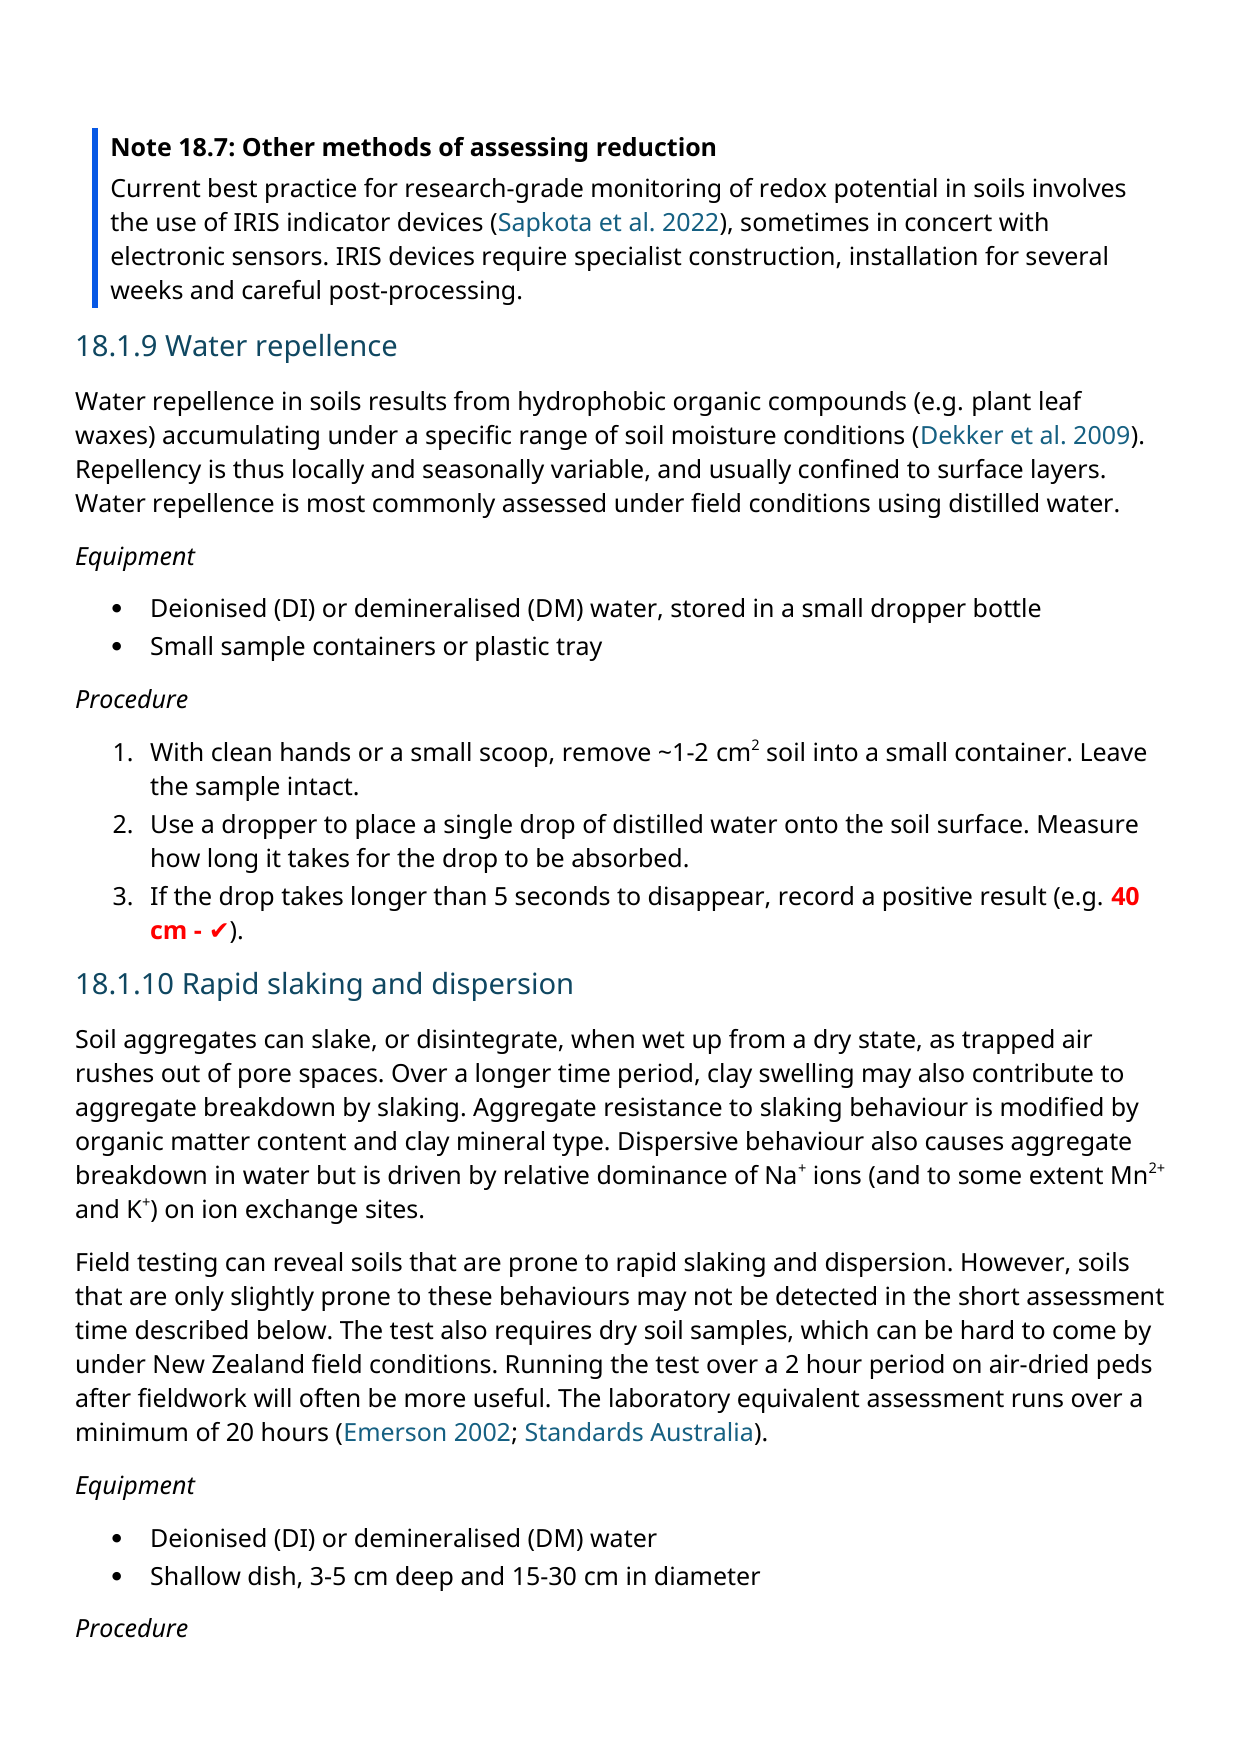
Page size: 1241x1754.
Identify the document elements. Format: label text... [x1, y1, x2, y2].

text Soil aggregates can slake, or disintegrate, when wet up from a dry state, as trapped air rushes out of pore spaces. Over a longer time period, clay swelling may also contribute to aggregate breakdown by slaking. Aggregate resistance to slaking behaviour is modified by organic matter content and clay mineral type. Dispersive behaviour also causes aggregate breakdown in water but is driven by relative dominance of Na+ ions (and to some extent Mn2+ and K+) on ion exchange sites. [75, 1021, 1165, 1226]
list Deionised (DI) or demineralised (DM) water [112, 1521, 1165, 1554]
table_header Note 18.7: Other methods of assessing reduction Current best practice for research-grade monitoring of redox potential in soils involves the use of IRIS indicator devices (Sapkota et al. 2022), sometimes in concert with electronic sensors. IRIS devices require specialist construction, installation for several weeks and careful post-processing. [98, 128, 1165, 308]
subtitle 18.1.10 Rapid slaking and dispersion [75, 963, 1165, 1003]
text Equipment [75, 538, 1165, 572]
list Small sample containers or plastic tray [112, 629, 1165, 663]
text Procedure [75, 1611, 1165, 1645]
list Shallow dish, 3-5 cm deep and 15-30 cm in diameter [112, 1558, 1165, 1592]
list With clean hands or a small scoop, remove ~1-2 cm2 soil into a small container. Leave the sample intact. [112, 734, 1165, 803]
list Use a dropper to place a single drop of distilled water onto the soil surface. Measure how long it takes for the drop to be absorbed. [112, 806, 1165, 874]
text Equipment [75, 1468, 1165, 1502]
list Deionised (DI) or demineralised (DM) water, stored in a small dropper bottle [112, 591, 1165, 625]
text Water repellence in soils results from hydrophobic organic compounds (e.g. plant leaf waxes) accumulating under a specific range of soil moisture conditions (Dekker et al. 2009). Repellency is thus locally and seasonally variable, and usually confined to surface layers. Water repellence is most commonly assessed under field conditions using distilled water. [75, 383, 1165, 519]
text Field testing can reveal soils that are prone to rapid slaking and dispersion. However, soils that are only slightly prone to these behaviours may not be detected in the short assessment time described below. The test also requires dry soil samples, which can be hard to come by under New Zealand field conditions. Running the test over a 2 hour period on air-dried peds after fieldwork will often be more useful. The laboratory equivalent assessment runs over a minimum of 20 hours (Emerson 2002; Standards Australia). [75, 1244, 1165, 1449]
subtitle 18.1.9 Water repellence [75, 325, 1165, 364]
text Procedure [75, 682, 1165, 716]
list If the drop takes longer than 5 seconds to disappear, record a positive result (e.g. 40 cm - ✔). [112, 878, 1165, 946]
